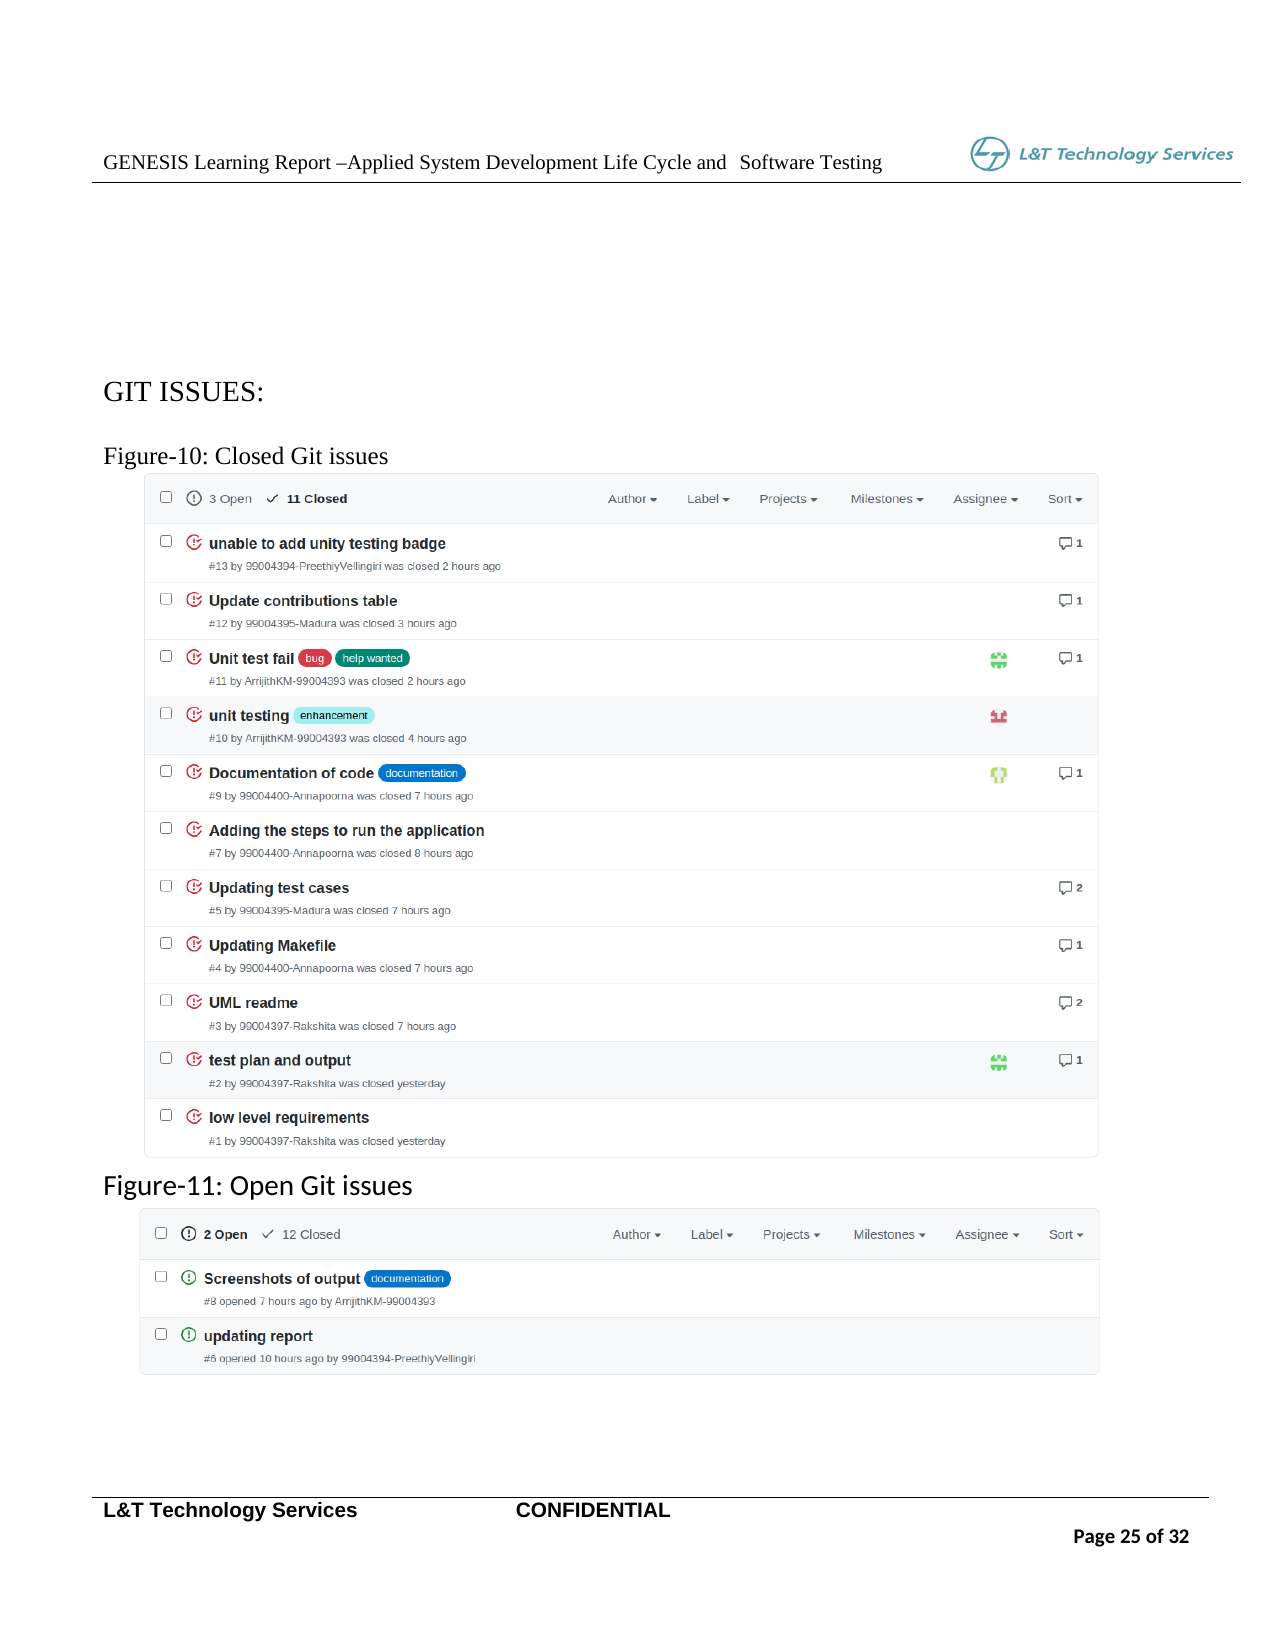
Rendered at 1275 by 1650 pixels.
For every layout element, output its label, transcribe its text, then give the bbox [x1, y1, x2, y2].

text Figure-10: Closed Git issues [103, 441, 1162, 469]
picture [134, 1202, 1110, 1399]
picture [133, 469, 1109, 1168]
text Figure-11: Open Git issues [103, 1167, 1162, 1203]
text GIT ISSUES: [103, 374, 1162, 407]
